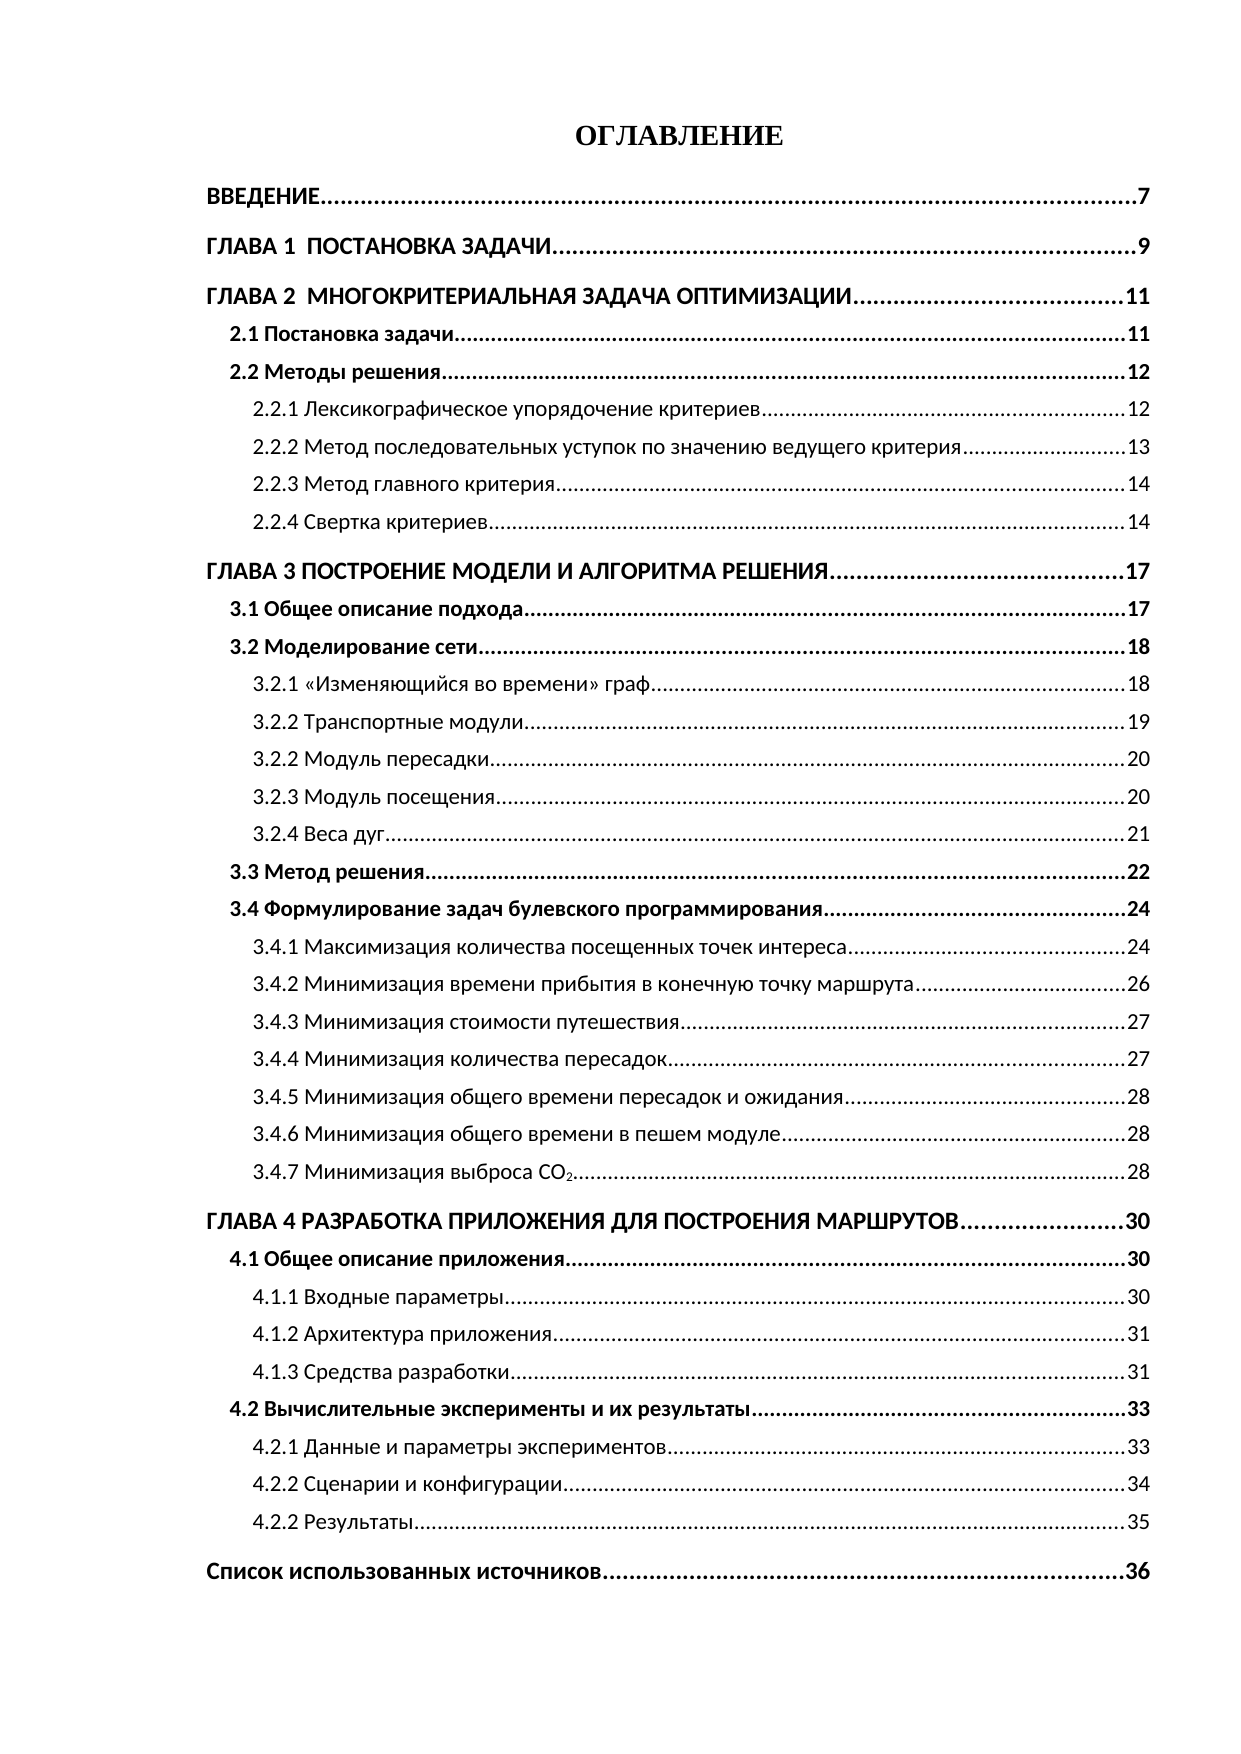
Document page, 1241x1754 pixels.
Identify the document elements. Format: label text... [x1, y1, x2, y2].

text 3.3 Метод решения 22 [156, 849, 1152, 887]
text 4.1.1 Входные параметры 30 [179, 1274, 1152, 1312]
text 3.4.1 Максимизация количества посещенных точек интереса 24 [179, 924, 1152, 962]
text 3.2.2 Транспортные модули 19 [179, 699, 1152, 737]
text 4.1.2 Архитектура приложения 31 [179, 1312, 1152, 1349]
text ГЛАВА 4 РАЗРАБОТКА ПРИЛОЖЕНИЯ ДЛЯ ПОСТРОЕНИЯ МАРШРУТОВ 30 [133, 1199, 1152, 1237]
text 2.2.3 Метод главного критерия 14 [179, 462, 1152, 499]
text 3.4.6 Минимизация общего времени в пешем модуле 28 [179, 1112, 1152, 1149]
text 2.2.1 Лексикографическое упорядочение критериев 12 [179, 387, 1152, 424]
text 3.4 Формулирование задач булевского программирования 24 [156, 887, 1152, 924]
text 3.2.2 Модуль пересадки 20 [179, 737, 1152, 774]
text 3.4.3 Минимизация стоимости путешествия 27 [179, 999, 1152, 1037]
text 3.2 Моделирование сети 18 [156, 624, 1152, 662]
text 2.2.4 Свертка критериев 14 [179, 499, 1152, 537]
text 4.2.1 Данные и параметры экспериментов 33 [179, 1424, 1152, 1462]
text ОГЛАВЛЕНИЕ [133, 118, 1152, 152]
text ГЛАВА 3 ПОСТРОЕНИЕ МОДЕЛИ И АЛГОРИТМА РЕШЕНИЯ 17 [133, 549, 1152, 587]
text 4.2 Вычислительные эксперименты и их результаты 33 [156, 1387, 1152, 1424]
text ВВЕДЕНИЕ 7 [133, 174, 1152, 212]
text ГЛАВА 1 ПОСТАНОВКА ЗАДАЧИ 9 [133, 224, 1152, 262]
text 2.2 Методы решения 12 [156, 349, 1152, 387]
text 4.2.2 Сценарии и конфигурации 34 [179, 1462, 1152, 1499]
text 3.4.4 Минимизация количества пересадок 27 [179, 1037, 1152, 1074]
text 4.1 Общее описание приложения 30 [156, 1237, 1152, 1274]
text 3.4.2 Минимизация времени прибытия в конечную точку маршрута 26 [179, 962, 1152, 999]
text 3.2.4 Веса дуг 21 [179, 812, 1152, 849]
text 3.4.7 Минимизация выброса CO2 28 [179, 1149, 1152, 1187]
text 3.2.1 «Изменяющийся во времени» граф 18 [179, 662, 1152, 699]
text 3.2.3 Модуль посещения 20 [179, 774, 1152, 812]
text 3.1 Общее описание подхода 17 [156, 587, 1152, 624]
text 4.2.2 Результаты 35 [179, 1499, 1152, 1537]
text 2.1 Постановка задачи 11 [156, 312, 1152, 349]
text Список использованных источников 36 [133, 1549, 1152, 1587]
text 2.2.2 Метод последовательных уступок по значению ведущего критерия 13 [179, 424, 1152, 462]
text ГЛАВА 2 МНОГОКРИТЕРИАЛЬНАЯ ЗАДАЧА ОПТИМИЗАЦИИ 11 [133, 274, 1152, 312]
text 4.1.3 Средства разработки 31 [179, 1349, 1152, 1387]
text 3.4.5 Минимизация общего времени пересадок и ожидания 28 [179, 1074, 1152, 1112]
